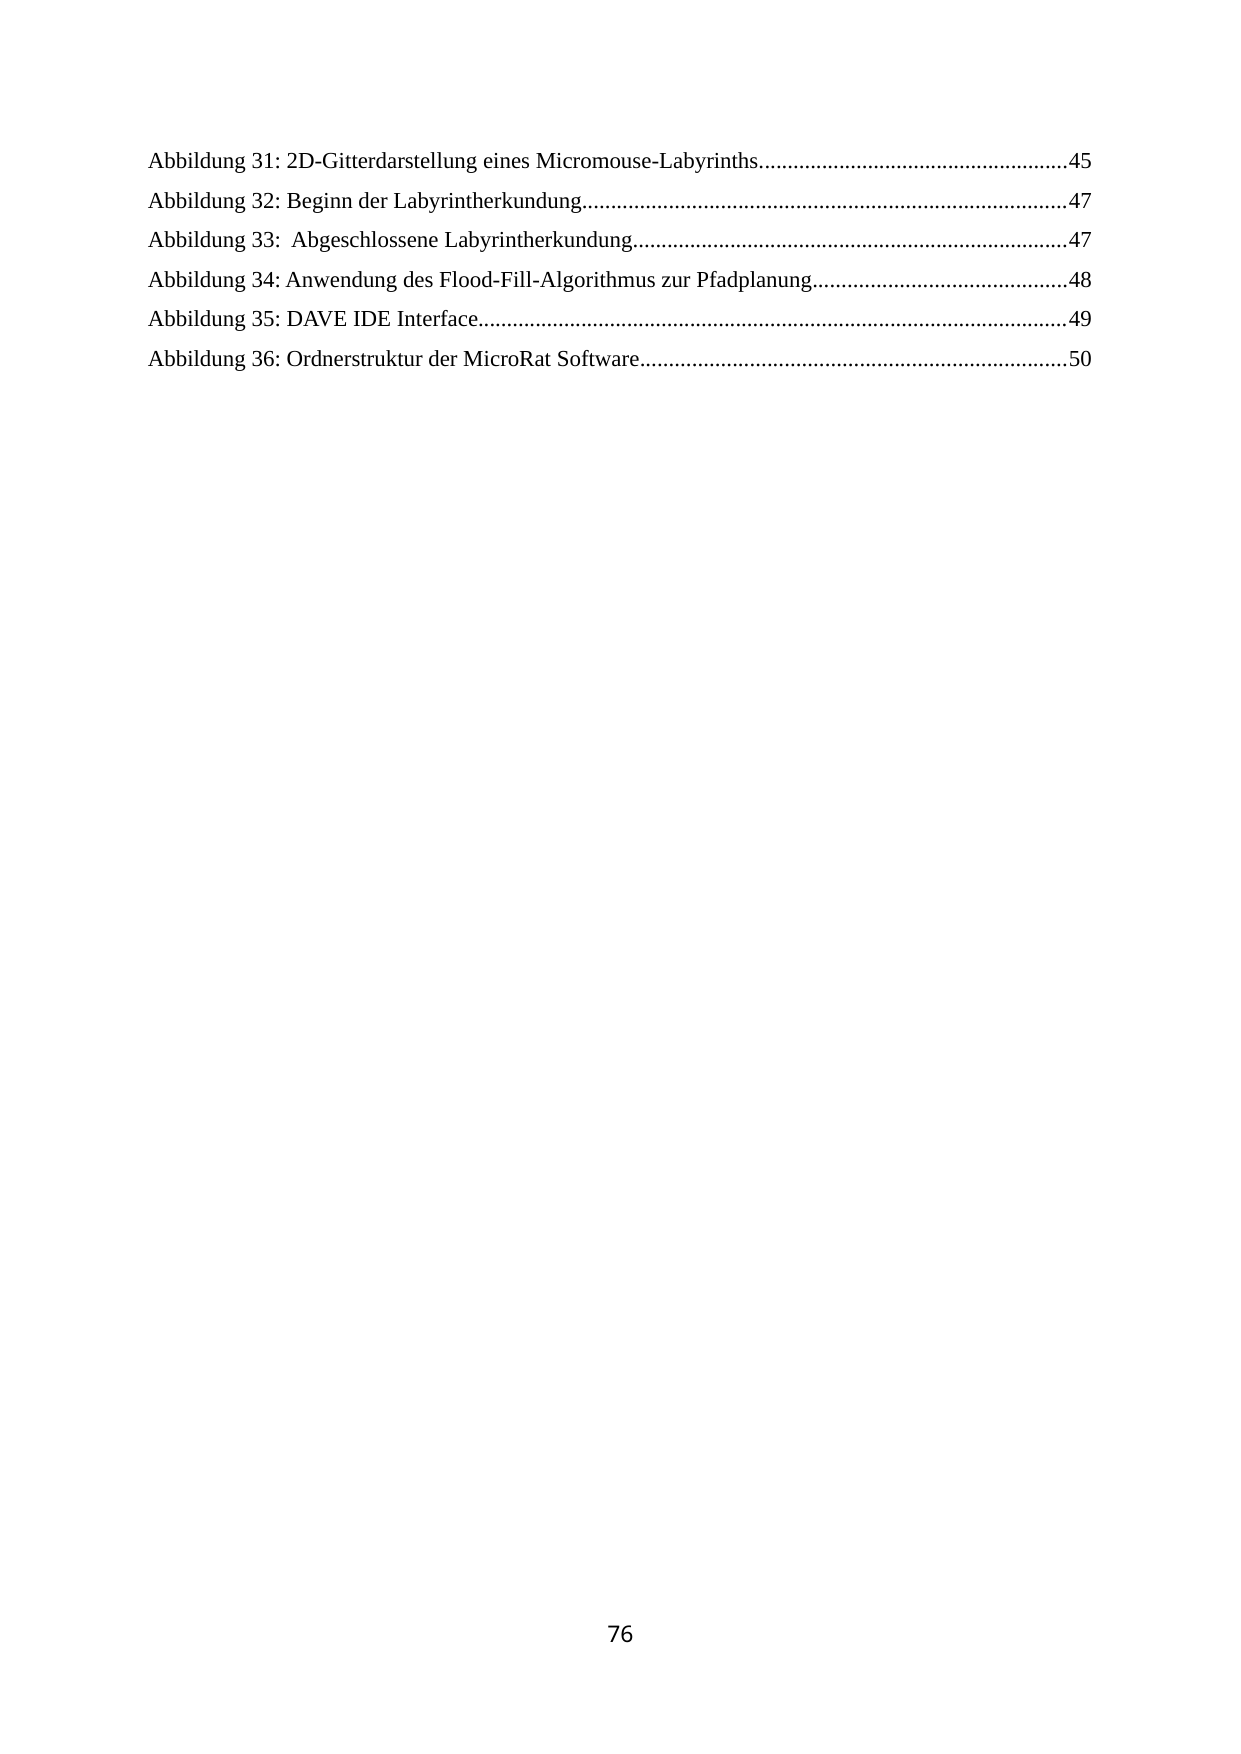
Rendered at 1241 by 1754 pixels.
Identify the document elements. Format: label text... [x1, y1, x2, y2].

text Abbildung 31: 2D-Gitterdarstellung eines Micromouse-Labyrinths. 45 [148, 148, 1093, 174]
text Abbildung 32: Beginn der Labyrintherkundung 47 [148, 187, 1093, 213]
text Abbildung 33: Abgeschlossene Labyrintherkundung 47 [148, 227, 1093, 253]
text Abbildung 36: Ordnerstruktur der MicroRat Software 50 [148, 345, 1093, 371]
text Abbildung 35: DAVE IDE Interface 49 [148, 306, 1093, 332]
text Abbildung 34: Anwendung des Flood-Fill-Algorithmus zur Pfadplanung 48 [148, 266, 1093, 292]
